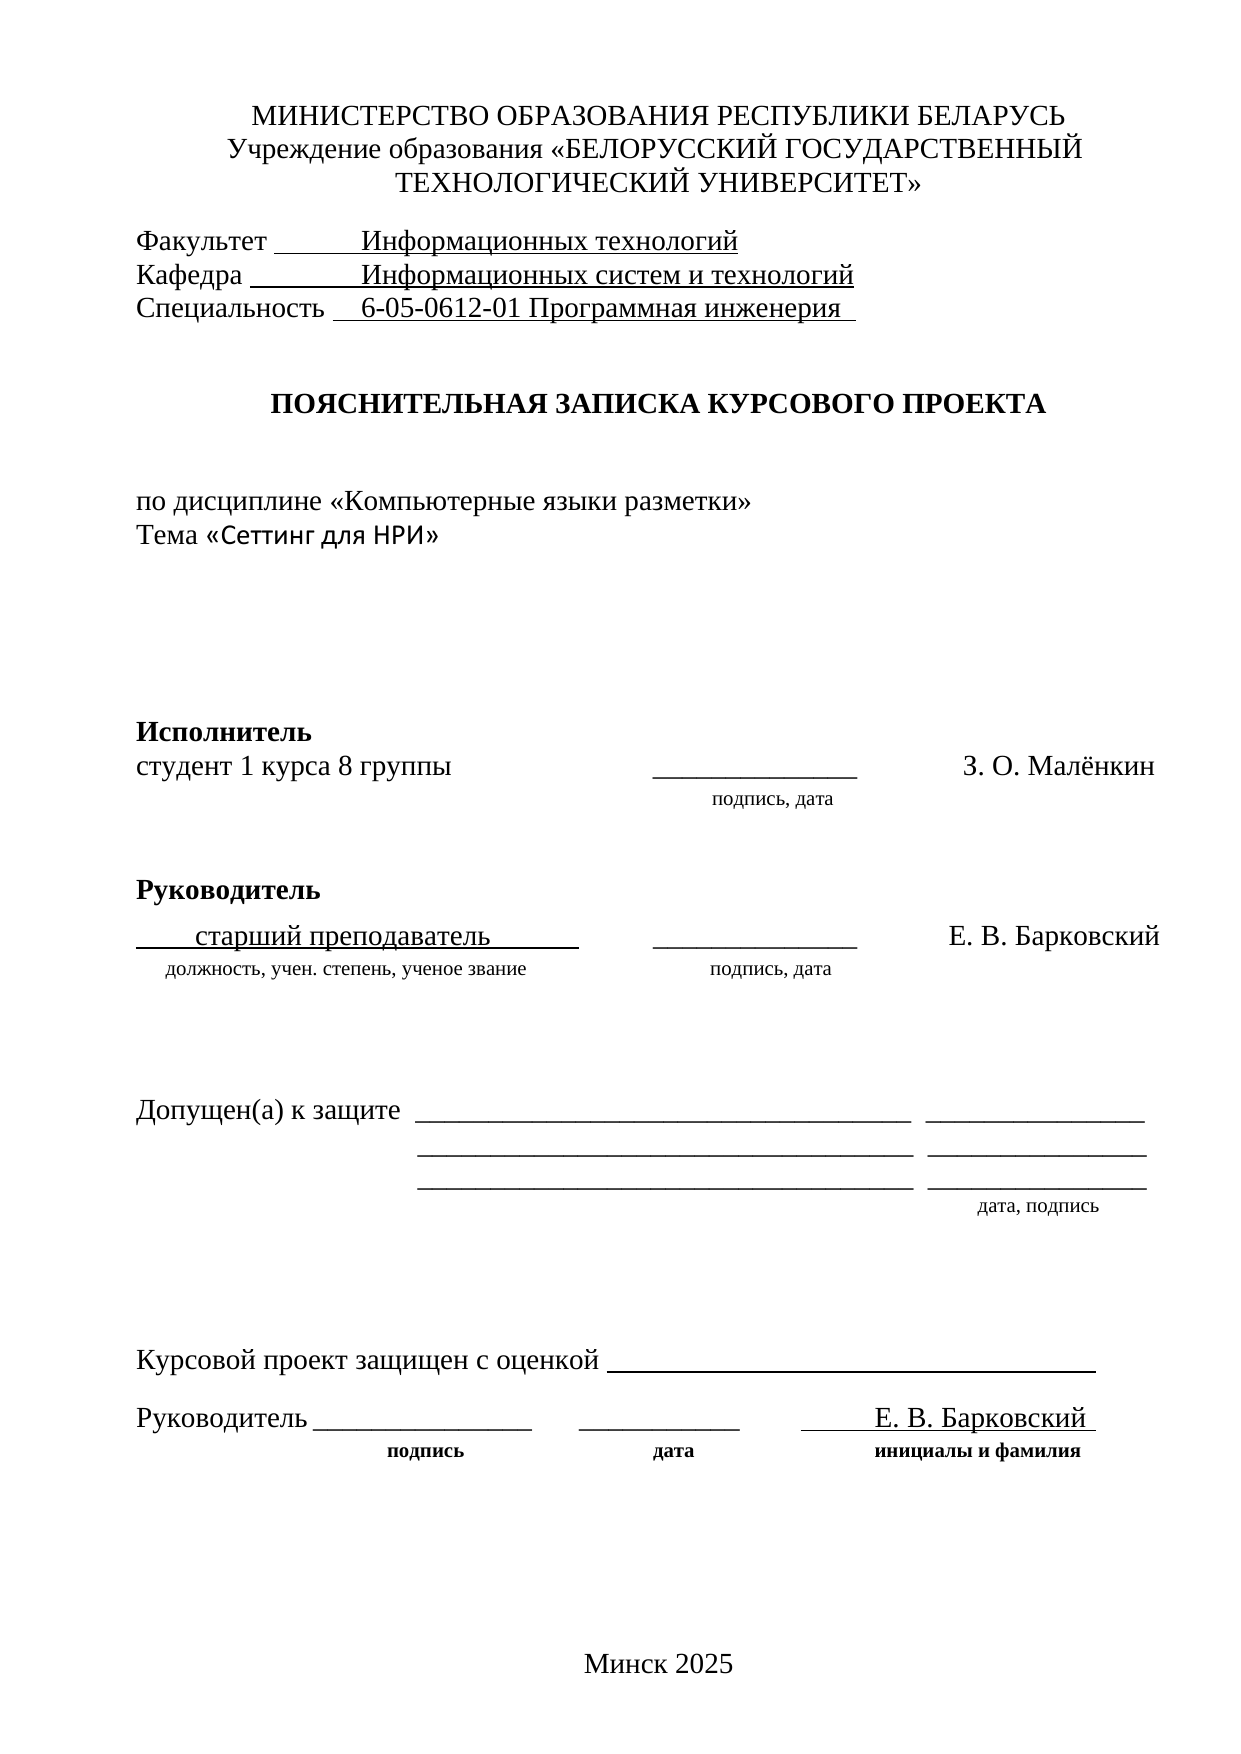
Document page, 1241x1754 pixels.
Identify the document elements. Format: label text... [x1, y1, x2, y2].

text Специальность 6-05-0612-01 Программная инженерия [136, 291, 1181, 324]
text МИНИСТЕРСТВО ОБРАЗОВАНИЯ РЕСПУБЛИКИ БЕЛАРУСЬ Учреждение образования «БЕЛОРУССКИЙ ГОСУДАРСТВЕННЫЙ ТЕХНОЛОГИЧЕСКИЙ УНИВЕРСИТЕТ» [136, 98, 1181, 198]
text Руководитель [136, 872, 1181, 906]
text Кафедра Информационных систем и технологий [136, 257, 1181, 291]
text Факультет Информационных технологий [136, 223, 1181, 257]
text __________________________________ _______________ [136, 1159, 1181, 1193]
text старший преподаватель ______________ Е. В. Барковский [136, 918, 1181, 952]
text подпись, дата [136, 786, 1181, 809]
text Курсовой проект защищен с оценкой [136, 1342, 1181, 1376]
text Допущен(а) к защите __________________________________ _______________ [136, 1092, 1181, 1126]
text Тема «Сеттинг для НРИ» [136, 516, 1181, 552]
text дата, подпись [136, 1193, 1181, 1217]
text студент 1 курса 8 группы ______________ З. О. Малёнкин [136, 748, 1181, 781]
text __________________________________ _______________ [136, 1126, 1181, 1159]
text ПОЯСНИТЕЛЬНАЯ ЗАПИСКА КУРСОВОГО ПРОЕКТА [136, 387, 1181, 420]
text подпись дата инициалы и фамилия [136, 1438, 1181, 1462]
text по дисциплине «Компьютерные языки разметки» [136, 483, 1181, 516]
text Руководитель _______________ ___________ Е. В. Барковский [136, 1401, 1181, 1434]
text Исполнитель [136, 714, 1181, 748]
text должность, учен. степень, ученое звание подпись, дата [136, 956, 1181, 980]
